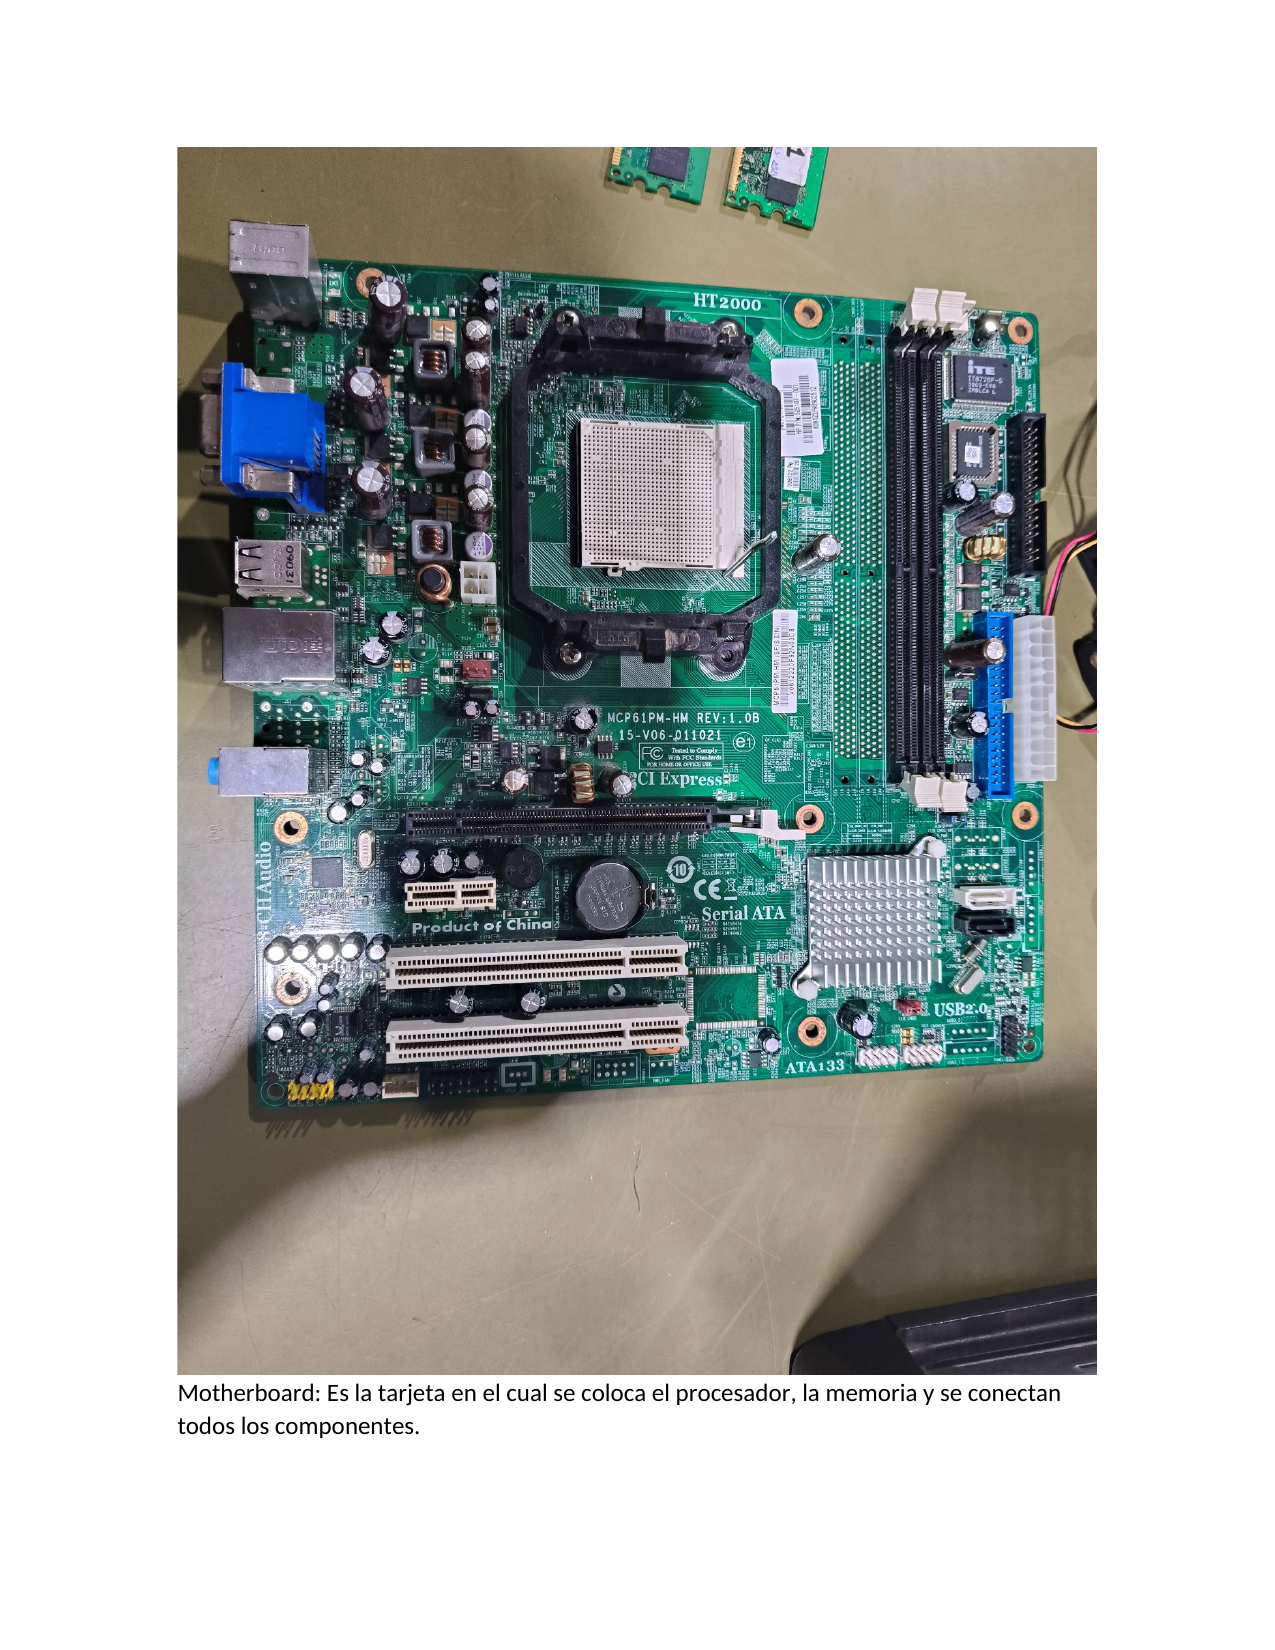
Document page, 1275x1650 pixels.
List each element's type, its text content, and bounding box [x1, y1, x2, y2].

picture [177, 147, 1097, 1375]
